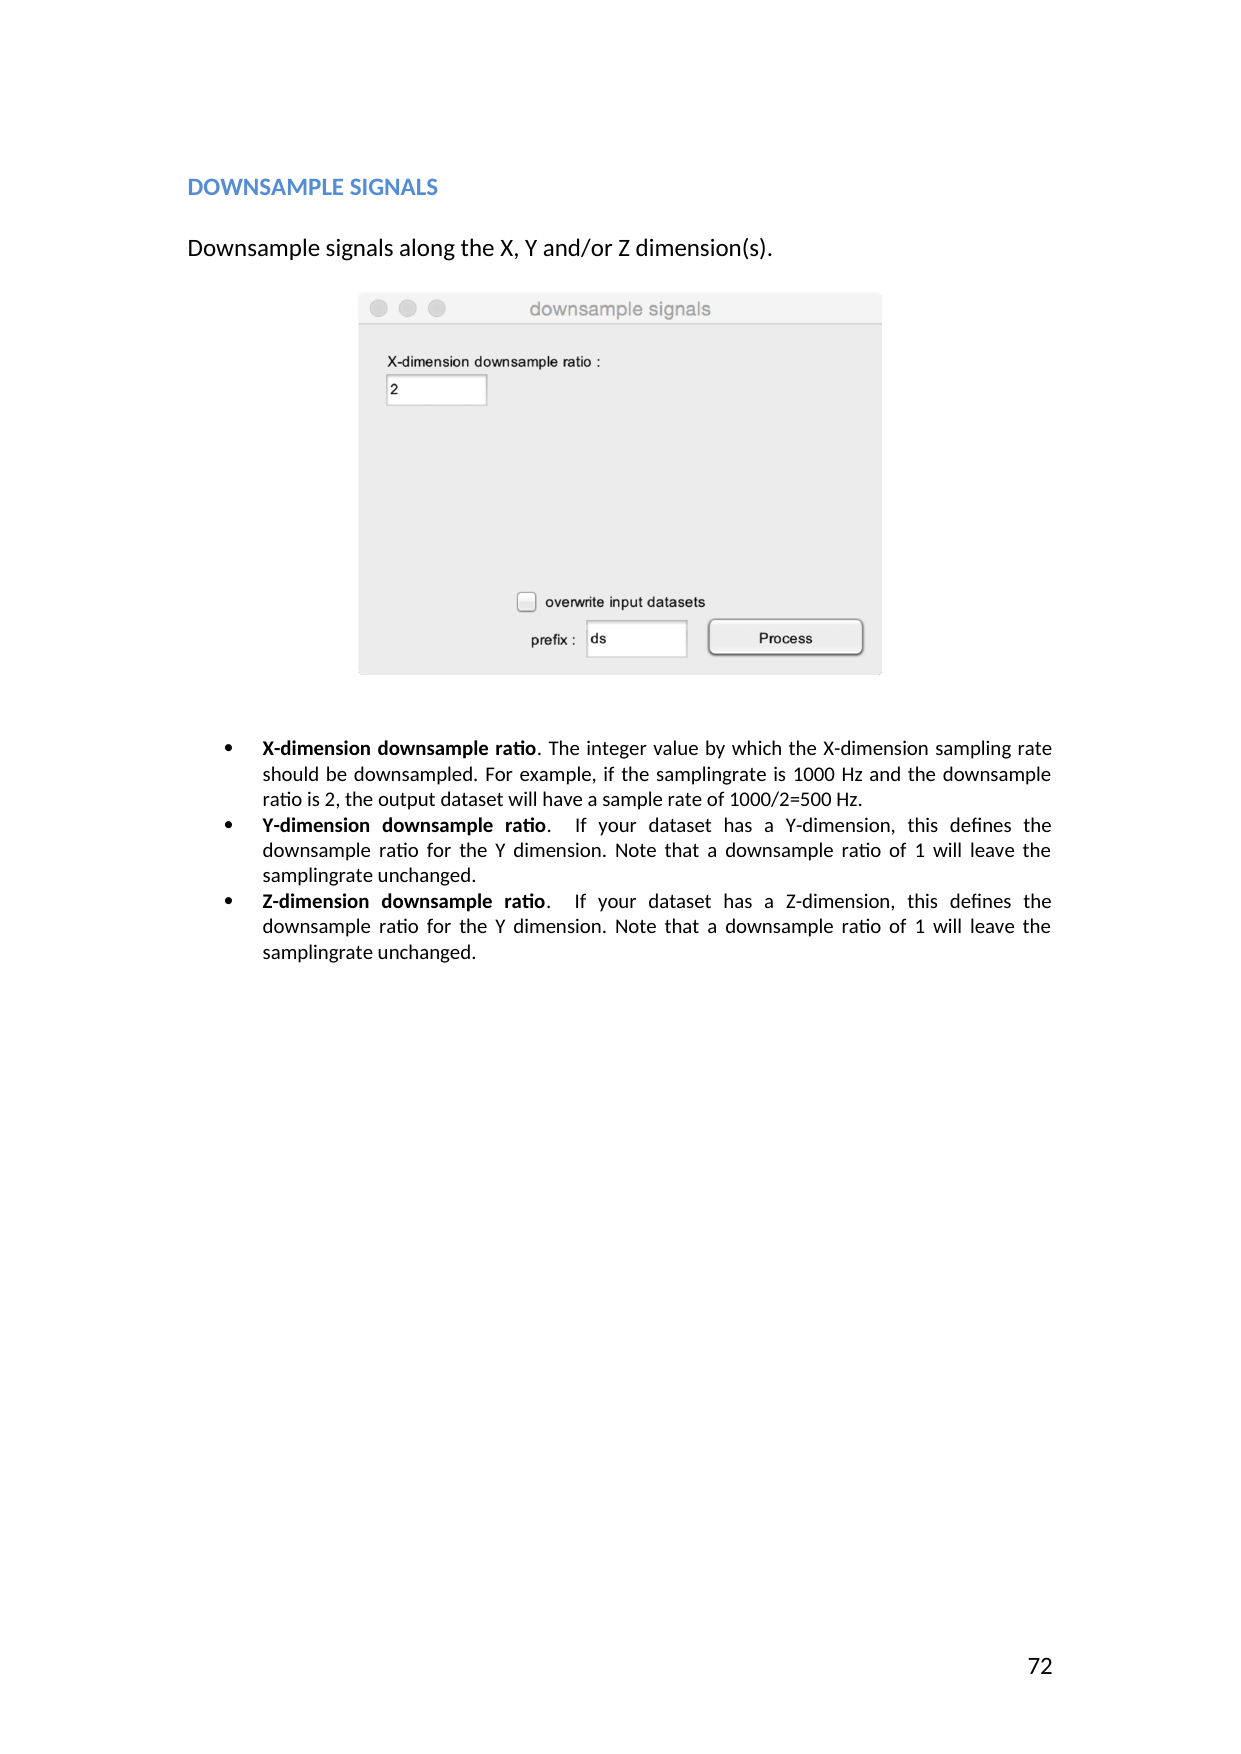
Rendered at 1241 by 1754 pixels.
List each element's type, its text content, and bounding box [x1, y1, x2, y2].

list Y-dimension downsample ratio. If your dataset has a Y-dimension, this defines the downsample ratio for the Y dimension. Note that a downsample ratio of 1 will leave the samplingrate unchanged. [225, 812, 1053, 888]
list Z-dimension downsample ratio. If your dataset has a Z-dimension, this defines the downsample ratio for the Y dimension. Note that a downsample ratio of 1 will leave the samplingrate unchanged. [225, 888, 1053, 964]
subtitle DOWNSAMPLE SIGNALS [187, 171, 1053, 201]
picture [358, 292, 882, 675]
list X-dimension downsample ratio. The integer value by which the X-dimension sampling rate should be downsampled. For example, if the samplingrate is 1000 Hz and the downsample ratio is 2, the output dataset will have a sample rate of 1000/2=500 Hz. [225, 736, 1053, 812]
text Downsample signals along the X, Y and/or Z dimension(s). [187, 232, 1053, 262]
